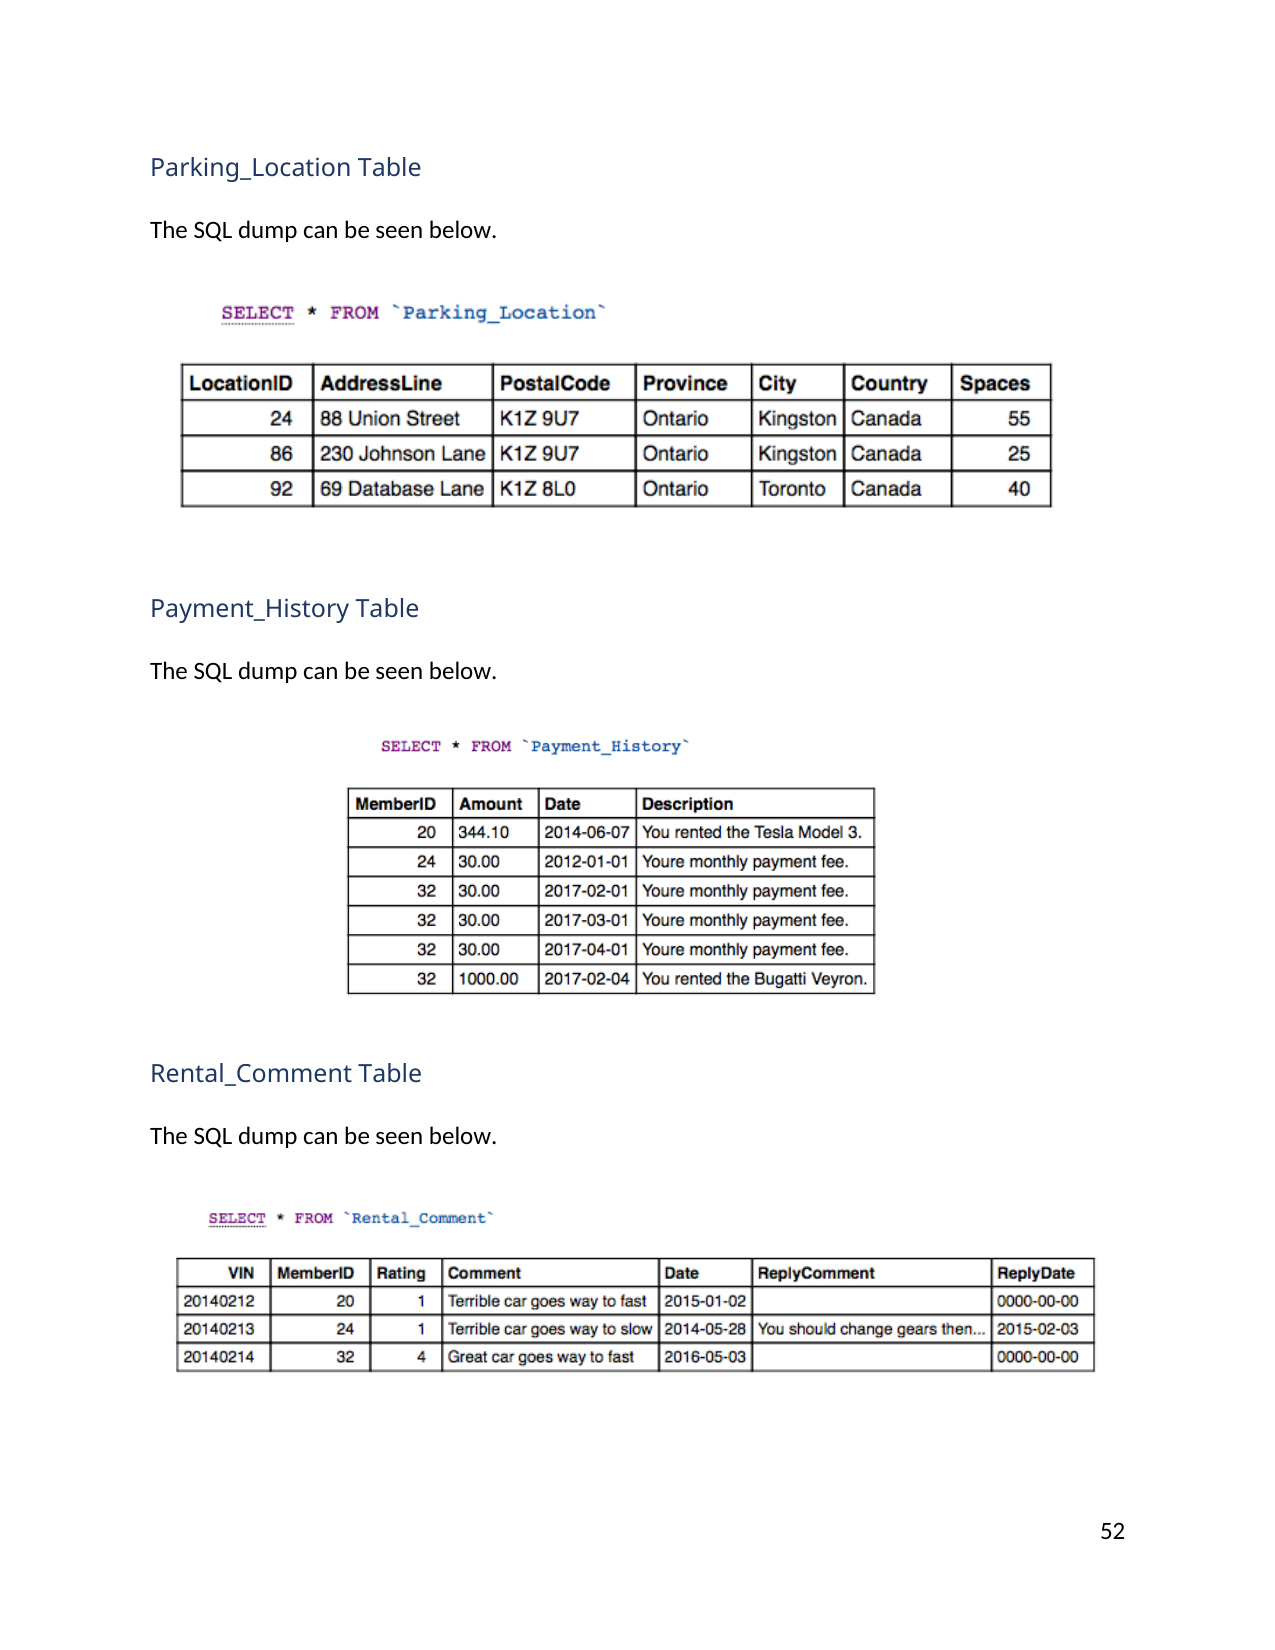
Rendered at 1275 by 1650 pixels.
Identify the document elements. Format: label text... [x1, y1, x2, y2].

picture [150, 1180, 1124, 1396]
subtitle Rental_Comment Table [150, 1055, 1125, 1089]
picture [321, 716, 954, 1021]
text The SQL dump can be seen below. [150, 1120, 1125, 1150]
text The SQL dump can be seen below. [150, 655, 1125, 685]
picture [150, 275, 1125, 556]
subtitle Payment_History Table [150, 590, 1125, 624]
subtitle Parking_Location Table [150, 150, 1125, 184]
text The SQL dump can be seen below. [150, 214, 1125, 245]
